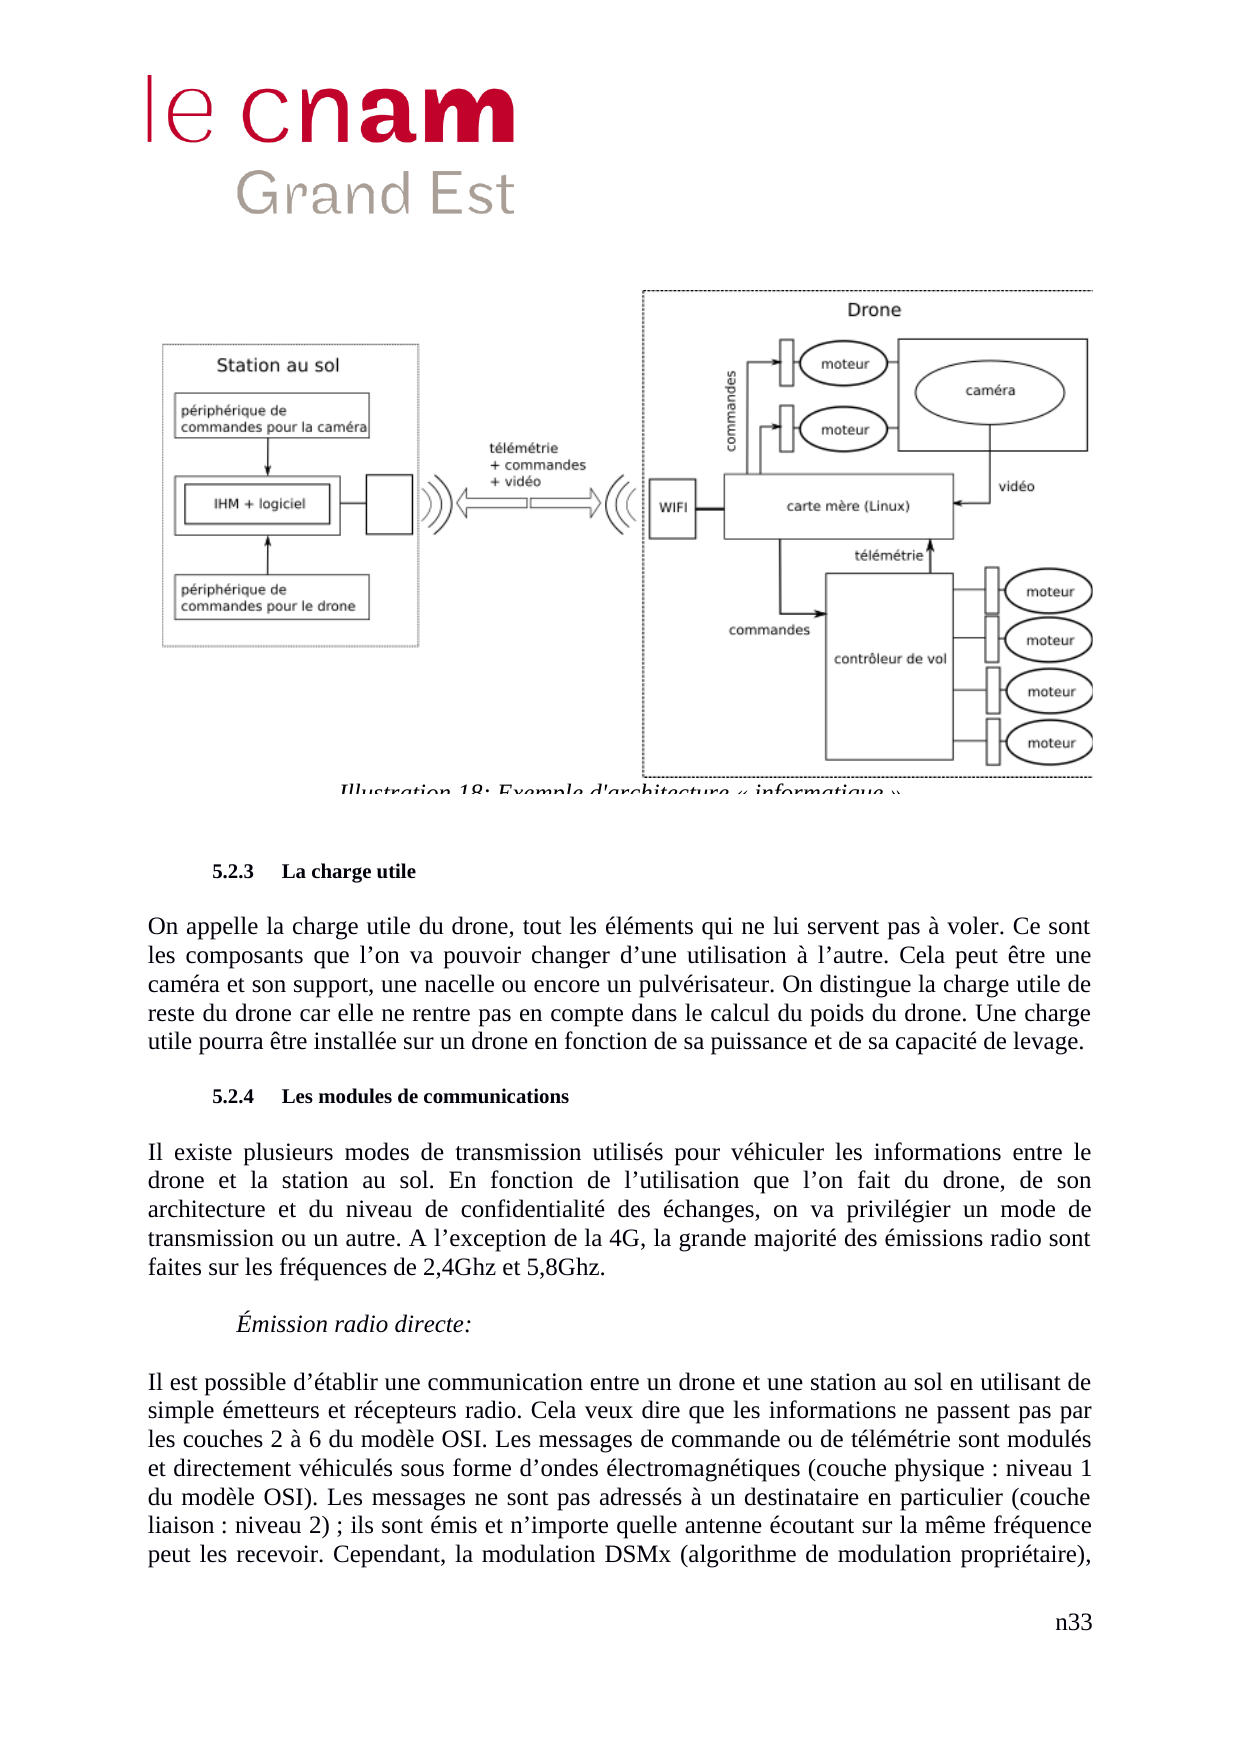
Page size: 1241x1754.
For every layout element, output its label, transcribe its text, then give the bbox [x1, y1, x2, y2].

subtitle La charge utile [207, 859, 1092, 883]
text On appelle la charge utile du drone, tout les éléments qui ne lui servent pas à voler. Ce sont les composants que l’on va pouvoir changer d’une utilisation à l’autre. Cela peut être une caméra et son support, une nacelle ou encore un pulvérisateur. On distingue la charge utile de reste du drone car elle ne rentre pas en compte dans le calcul du poids du drone. Une charge utile pourra être installée sur un drone en fonction de sa puissance et de sa capacité de levage. [148, 911, 1092, 1055]
subtitle Émission radio directe: [236, 1309, 1092, 1338]
subtitle Les modules de communications [207, 1084, 1092, 1108]
picture [147, 75, 514, 214]
text Il existe plusieurs modes de transmission utilisés pour véhiculer les informations entre le drone et la station au sol. En fonction de l’utilisation que l’on fait du drone, de son architecture et du niveau de confidentialité des échanges, on va privilégier un mode de transmission ou un autre. A l’exception de la 4G, la grande majorité des émissions radio sont faites sur les fréquences de 2,4Ghz et 5,8Ghz. [148, 1137, 1092, 1281]
picture [162, 290, 1093, 778]
